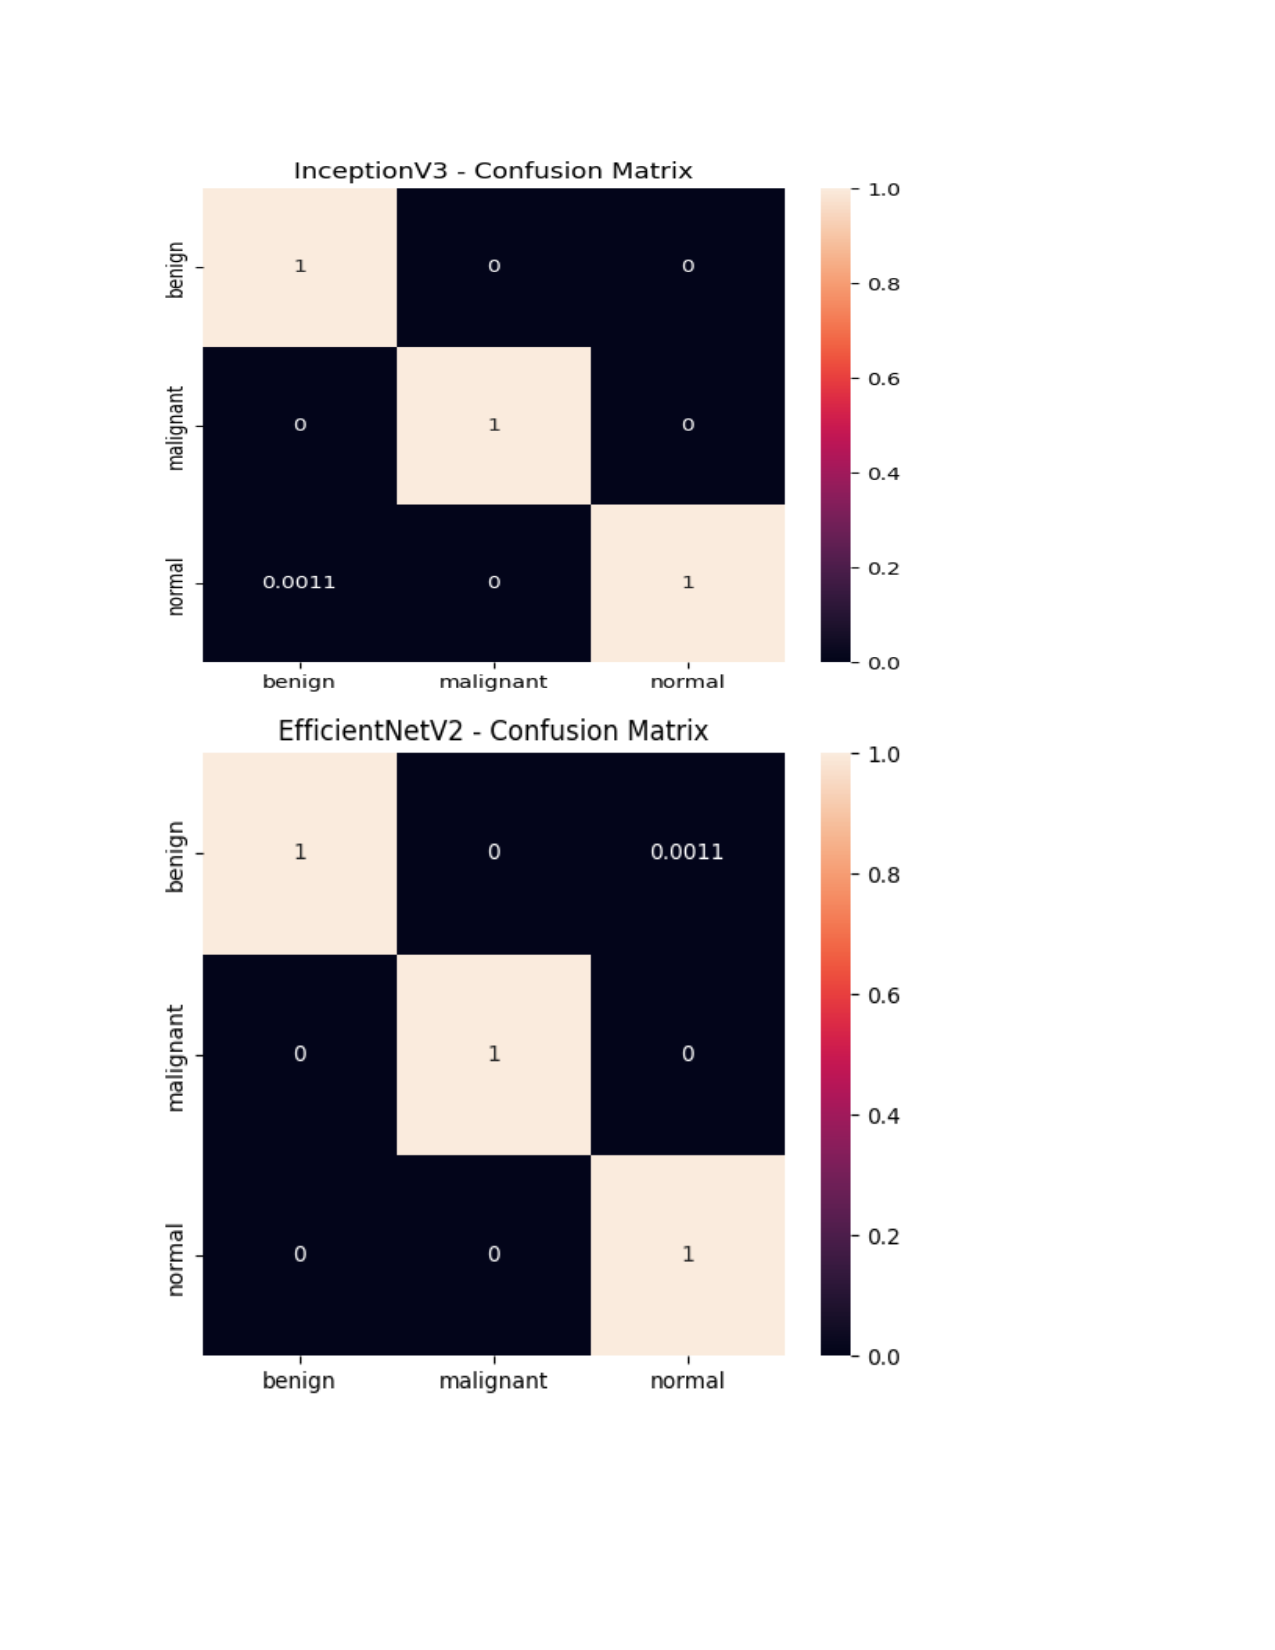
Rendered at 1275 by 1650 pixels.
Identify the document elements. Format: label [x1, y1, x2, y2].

picture [150, 150, 914, 1409]
